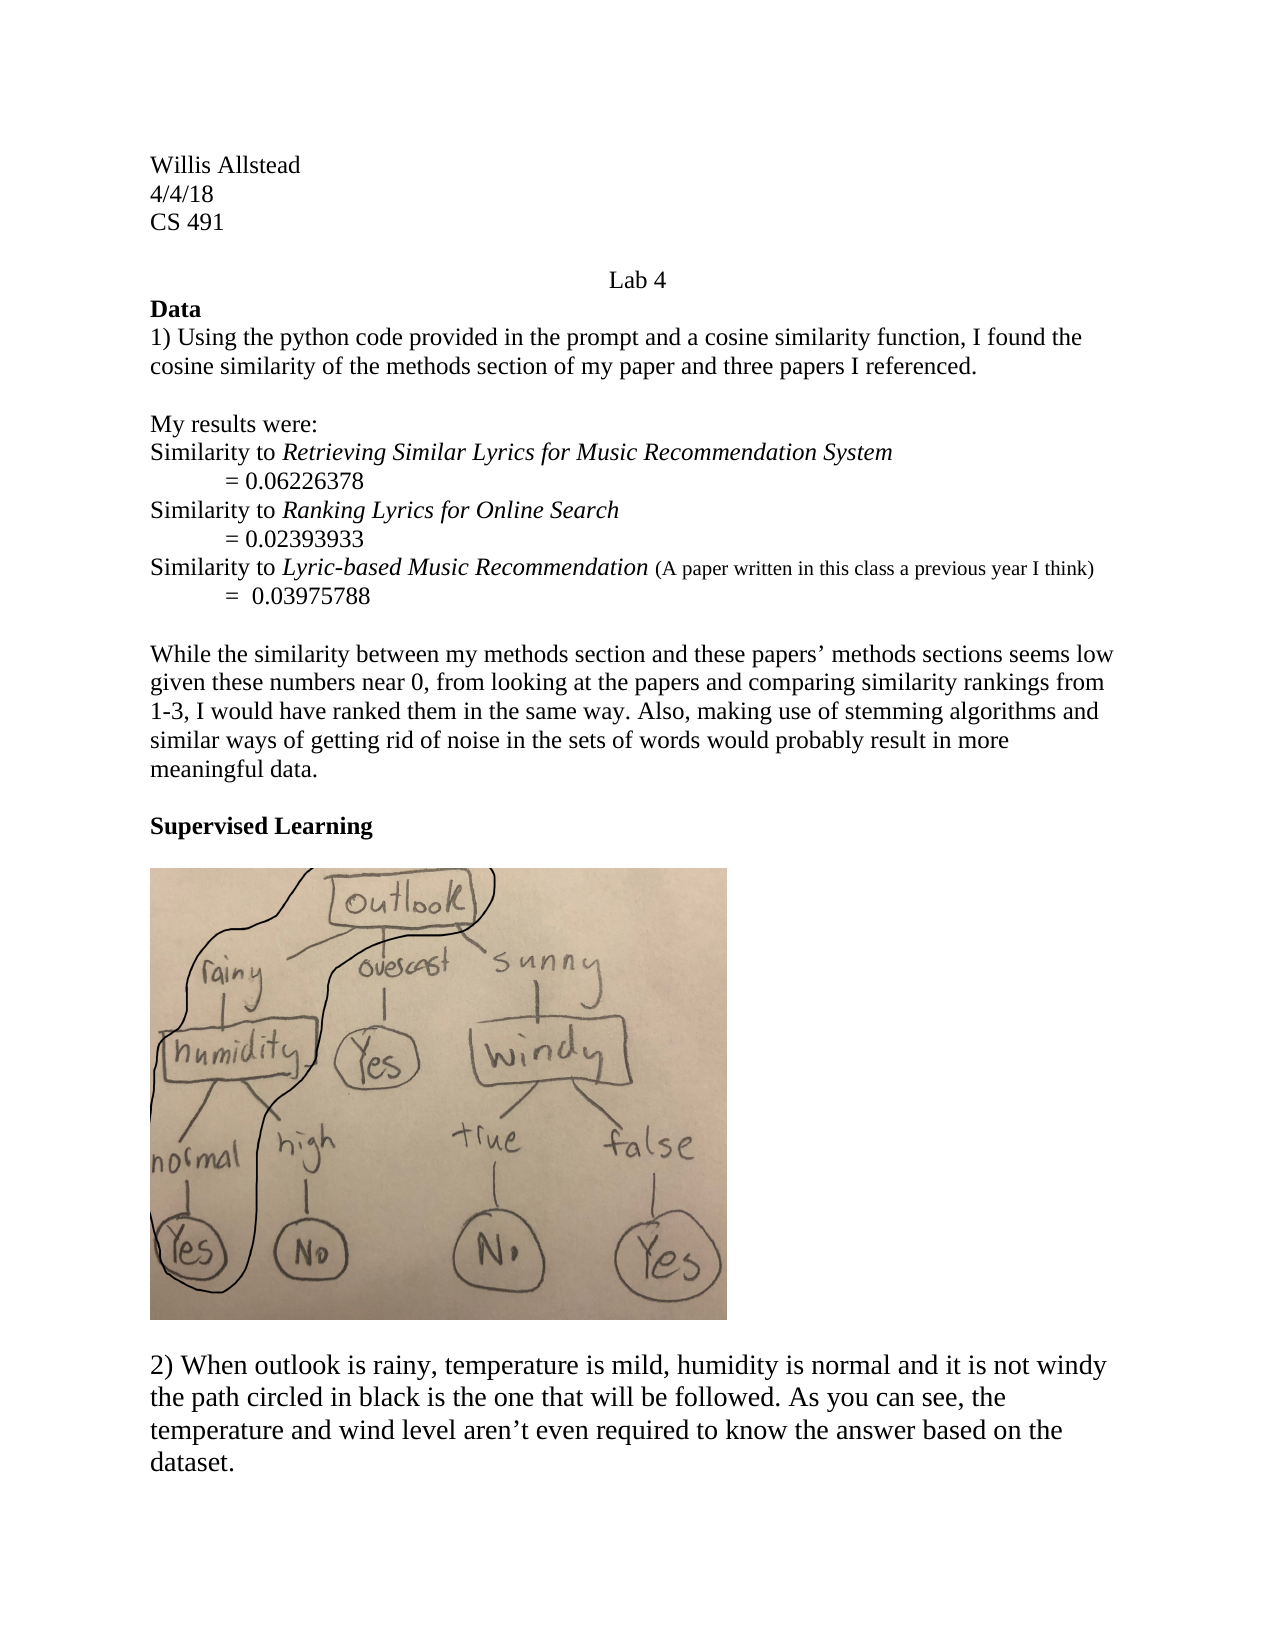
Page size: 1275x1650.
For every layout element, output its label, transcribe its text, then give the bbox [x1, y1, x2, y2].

text While the similarity between my methods section and these papers’ methods sections seems low given these numbers near 0, from looking at the papers and comparing similarity rankings from 1-3, I would have ranked them in the same way. Also, making use of stemming algorithms and similar ways of getting rid of noise in the sets of words would probably result in more meaningful data. [150, 639, 1125, 782]
text Data [150, 294, 1125, 322]
text 4/4/18 [150, 179, 1125, 207]
text CS 491 [150, 207, 1125, 236]
text Similarity to Ranking Lyrics for Online Search [150, 495, 1125, 524]
text = 0.06226378 [150, 466, 1125, 495]
text My results were: [150, 409, 1125, 437]
text Similarity to Lyric-based Music Recommendation (A paper written in this class a previous year I think) [150, 552, 1125, 581]
text = 0.03975788 [150, 581, 1125, 610]
picture [150, 868, 727, 1320]
text Willis Allstead [150, 150, 1125, 179]
text 2) When outlook is rainy, temperature is mild, humidity is normal and it is not windy the path circled in black is the one that will be followed. As you can see, the temperature and wind level aren’t even required to know the answer based on the dataset. [150, 1348, 1125, 1477]
text = 0.02393933 [150, 524, 1125, 552]
text Similarity to Retrieving Similar Lyrics for Music Recommendation System [150, 437, 1125, 466]
text Supervised Learning [150, 811, 1125, 840]
text 1) Using the python code provided in the prompt and a cosine similarity function, I found the cosine similarity of the methods section of my paper and three papers I referenced. [150, 322, 1125, 380]
text Lab 4 [150, 265, 1125, 294]
